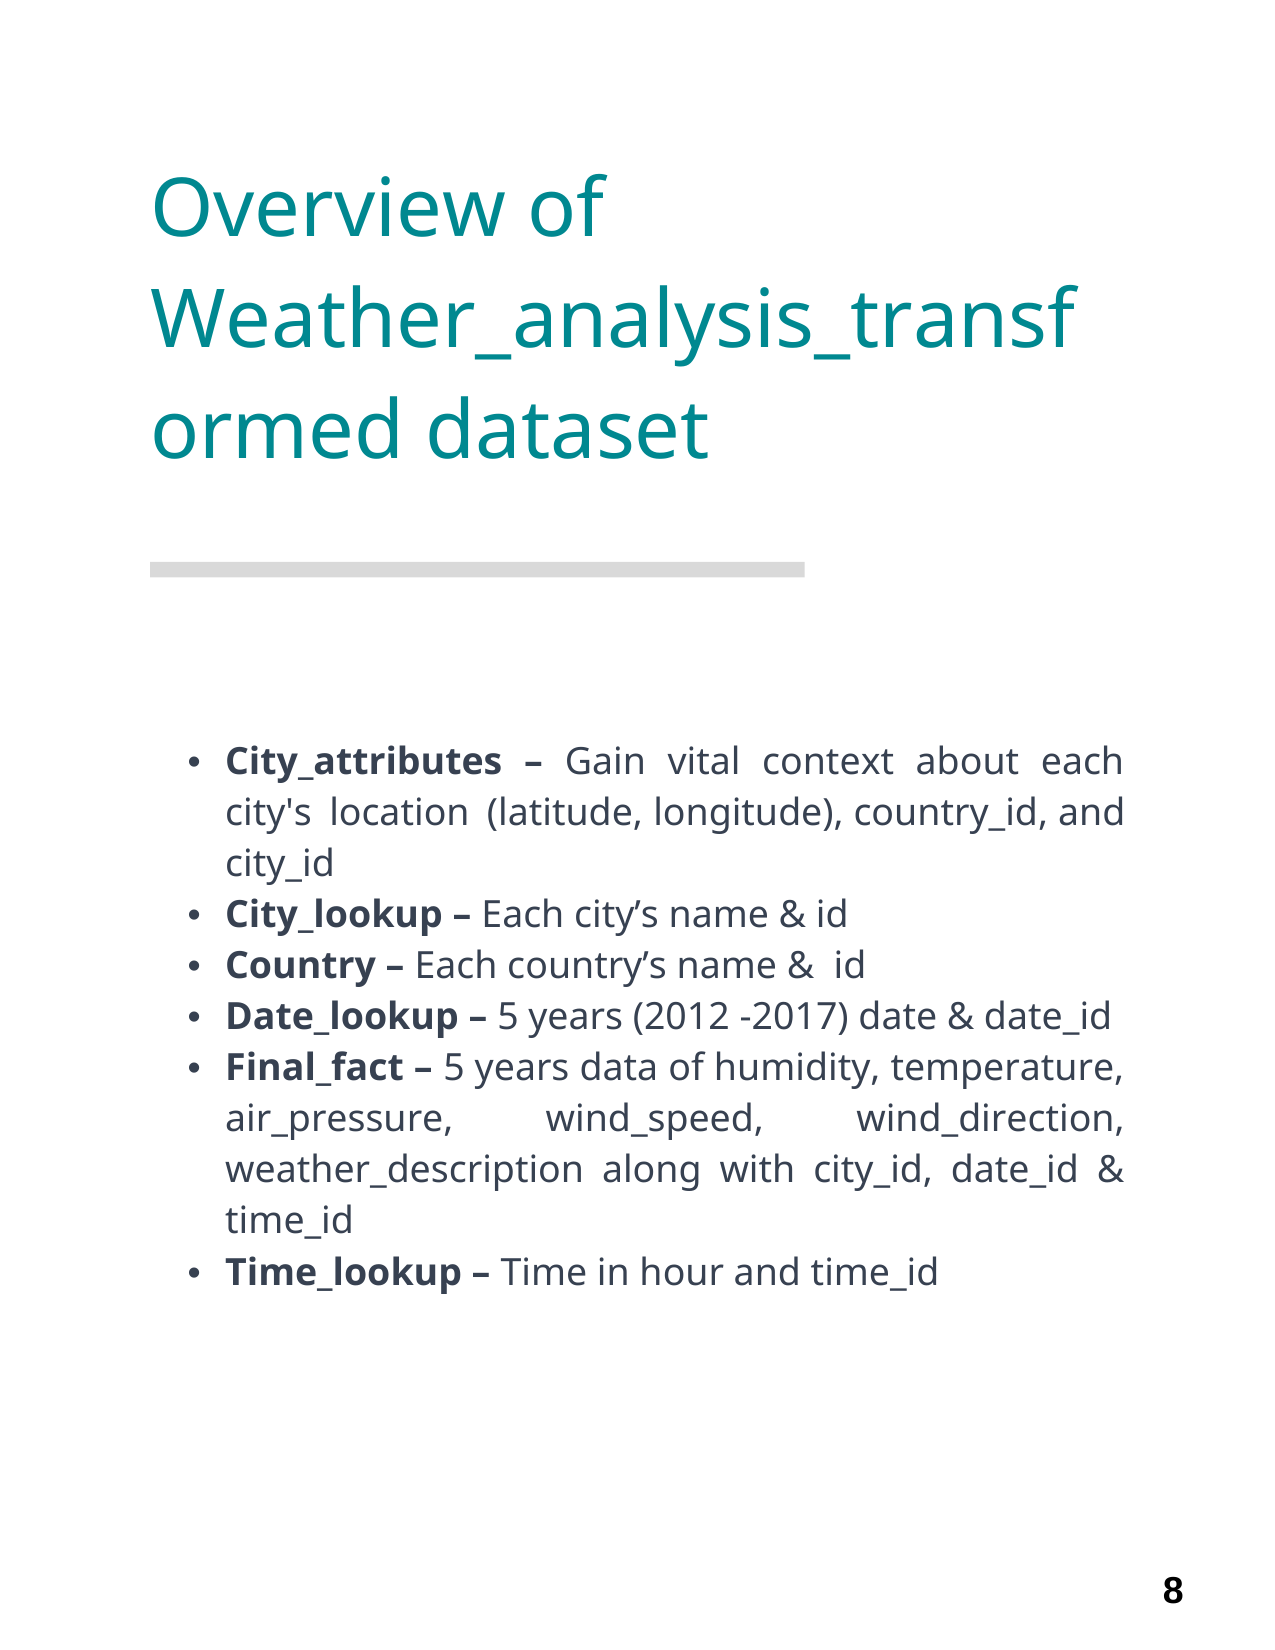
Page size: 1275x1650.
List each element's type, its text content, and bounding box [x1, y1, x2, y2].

list City_attributes – Gain vital context about each city's location (latitude, longitude), country_id, and city_id [187, 734, 1125, 887]
title Overview of Weather_analysis_transformed dataset [150, 150, 1125, 482]
list Country – Each country’s name & id [187, 938, 1125, 989]
list Time_lookup – Time in hour and time_id [187, 1245, 1125, 1296]
list Final_fact – 5 years data of humidity, temperature, air_pressure, wind_speed, wind_direction, weather_description along with city_id, date_id & time_id [187, 1041, 1125, 1245]
list City_lookup – Each city’s name & id [187, 887, 1125, 938]
list Date_lookup – 5 years (2012 -2017) date & date_id [187, 989, 1125, 1041]
